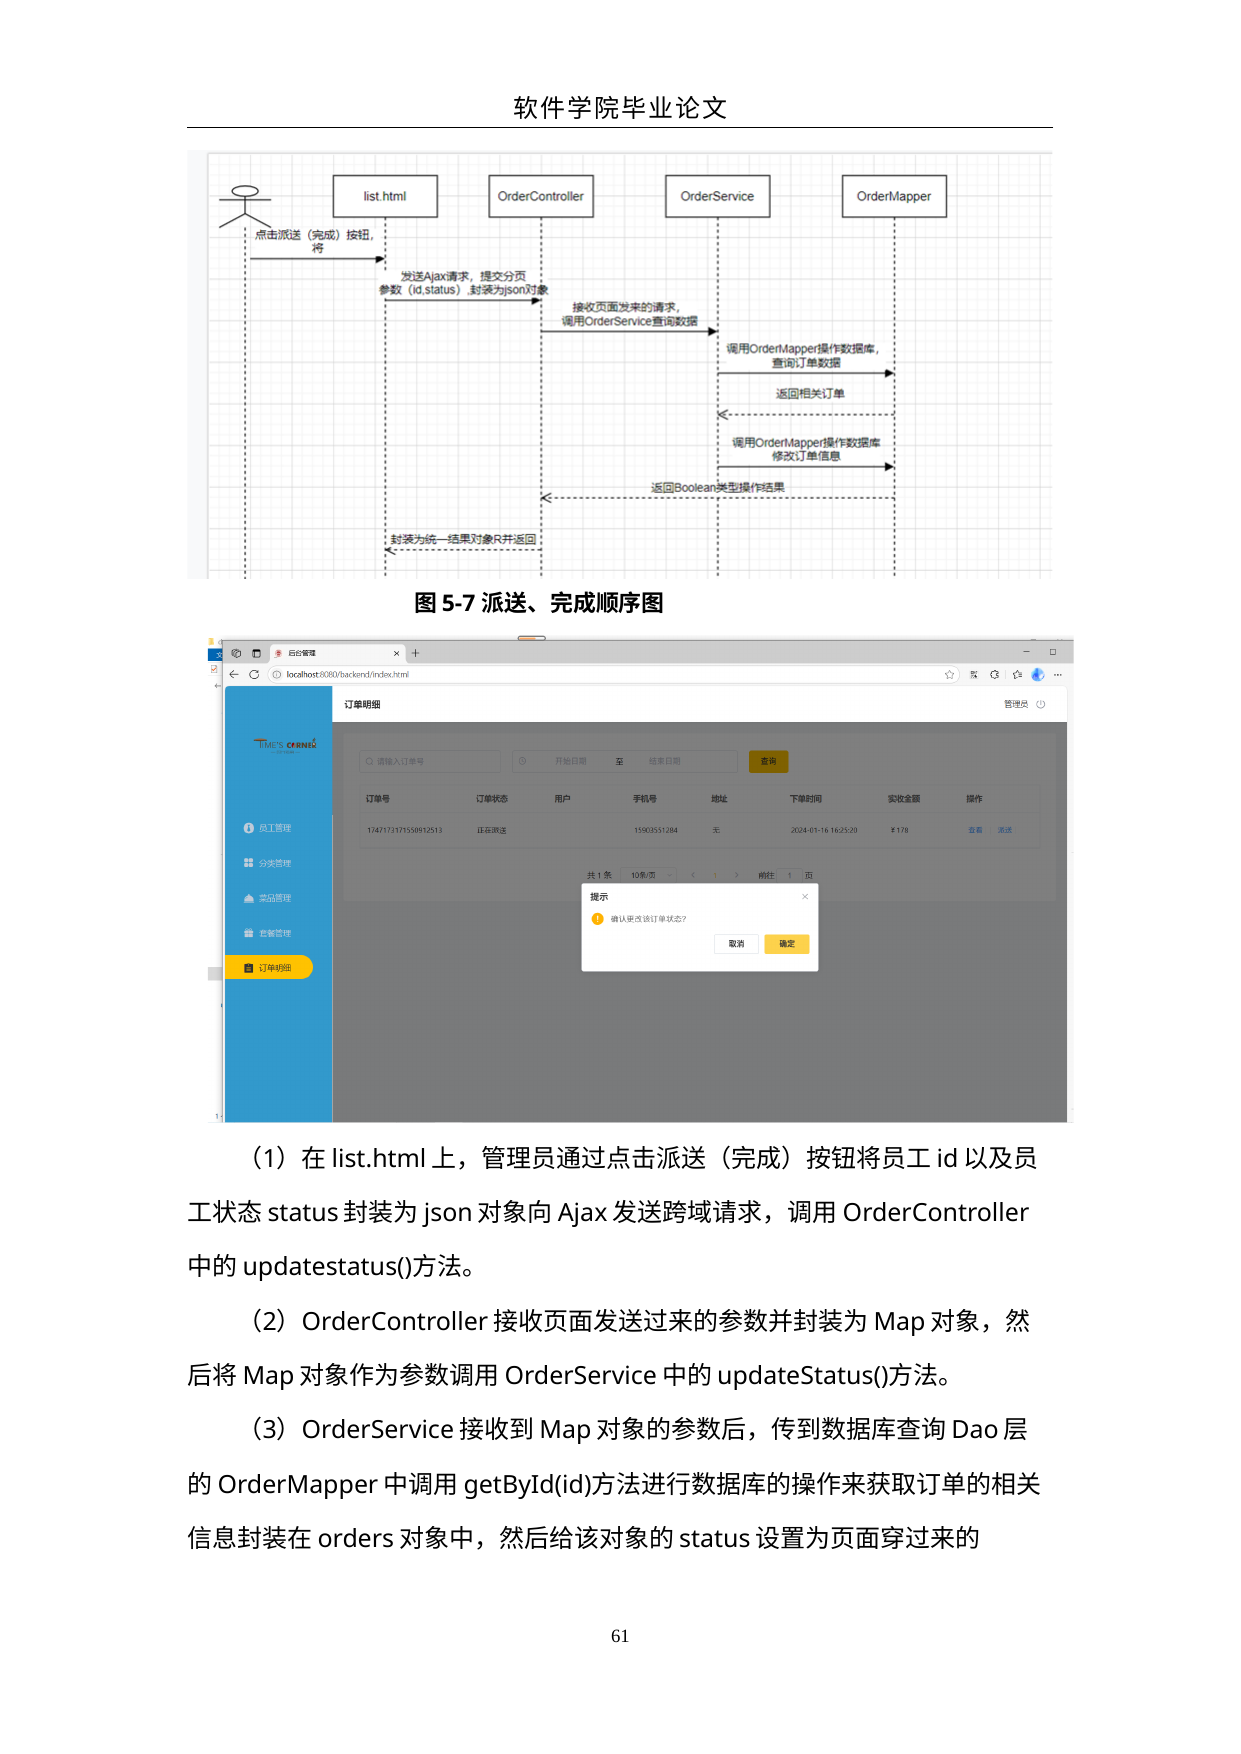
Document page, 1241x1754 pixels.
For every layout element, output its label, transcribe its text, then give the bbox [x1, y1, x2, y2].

text 图5-7 派送、完成顺序图 [187, 585, 1053, 619]
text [187, 1410, 1053, 1555]
text （1）在list.html上，管理员通过点击派送（完成）按钮将员工id以及员工状态status封装为json对象向Ajax发送跨域请求，调用OrderController中的updatestatus()方法。 [187, 1138, 1053, 1283]
picture [187, 150, 1053, 579]
picture [207, 635, 1074, 1123]
text （2）OrderController接收页面发送过来的参数并封装为Map对象，然后将Map对象作为参数调用OrderService中的updateStatus()方法。 [187, 1301, 1053, 1392]
